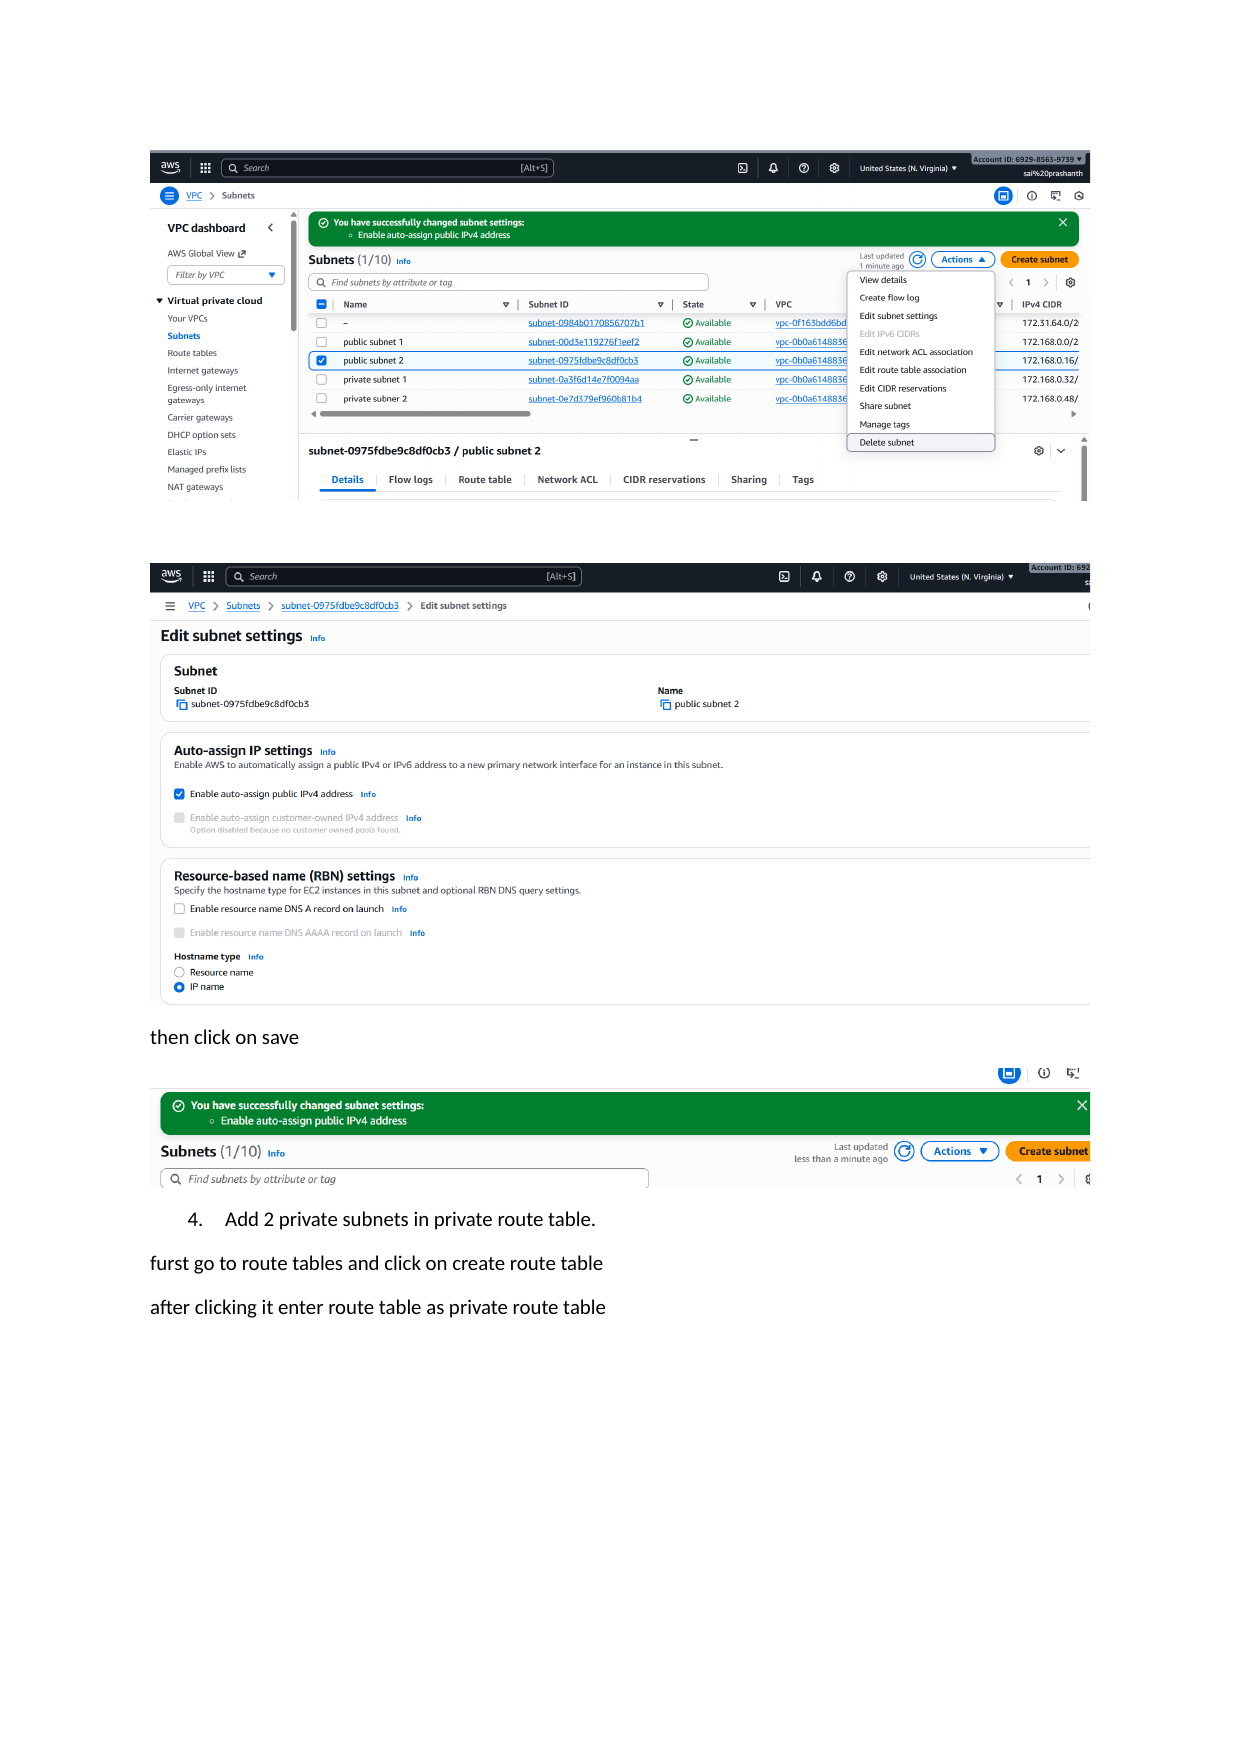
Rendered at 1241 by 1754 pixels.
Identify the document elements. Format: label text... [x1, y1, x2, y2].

picture [150, 150, 1091, 501]
text then click on save [150, 1024, 1090, 1050]
text furst go to route tables and click on create route table [150, 1250, 1090, 1276]
text after clicking it enter route table as private route table [150, 1294, 1090, 1320]
picture [150, 1068, 1091, 1188]
list Add 2 private subnets in private route table. [187, 1206, 1090, 1232]
picture [150, 563, 1091, 1006]
